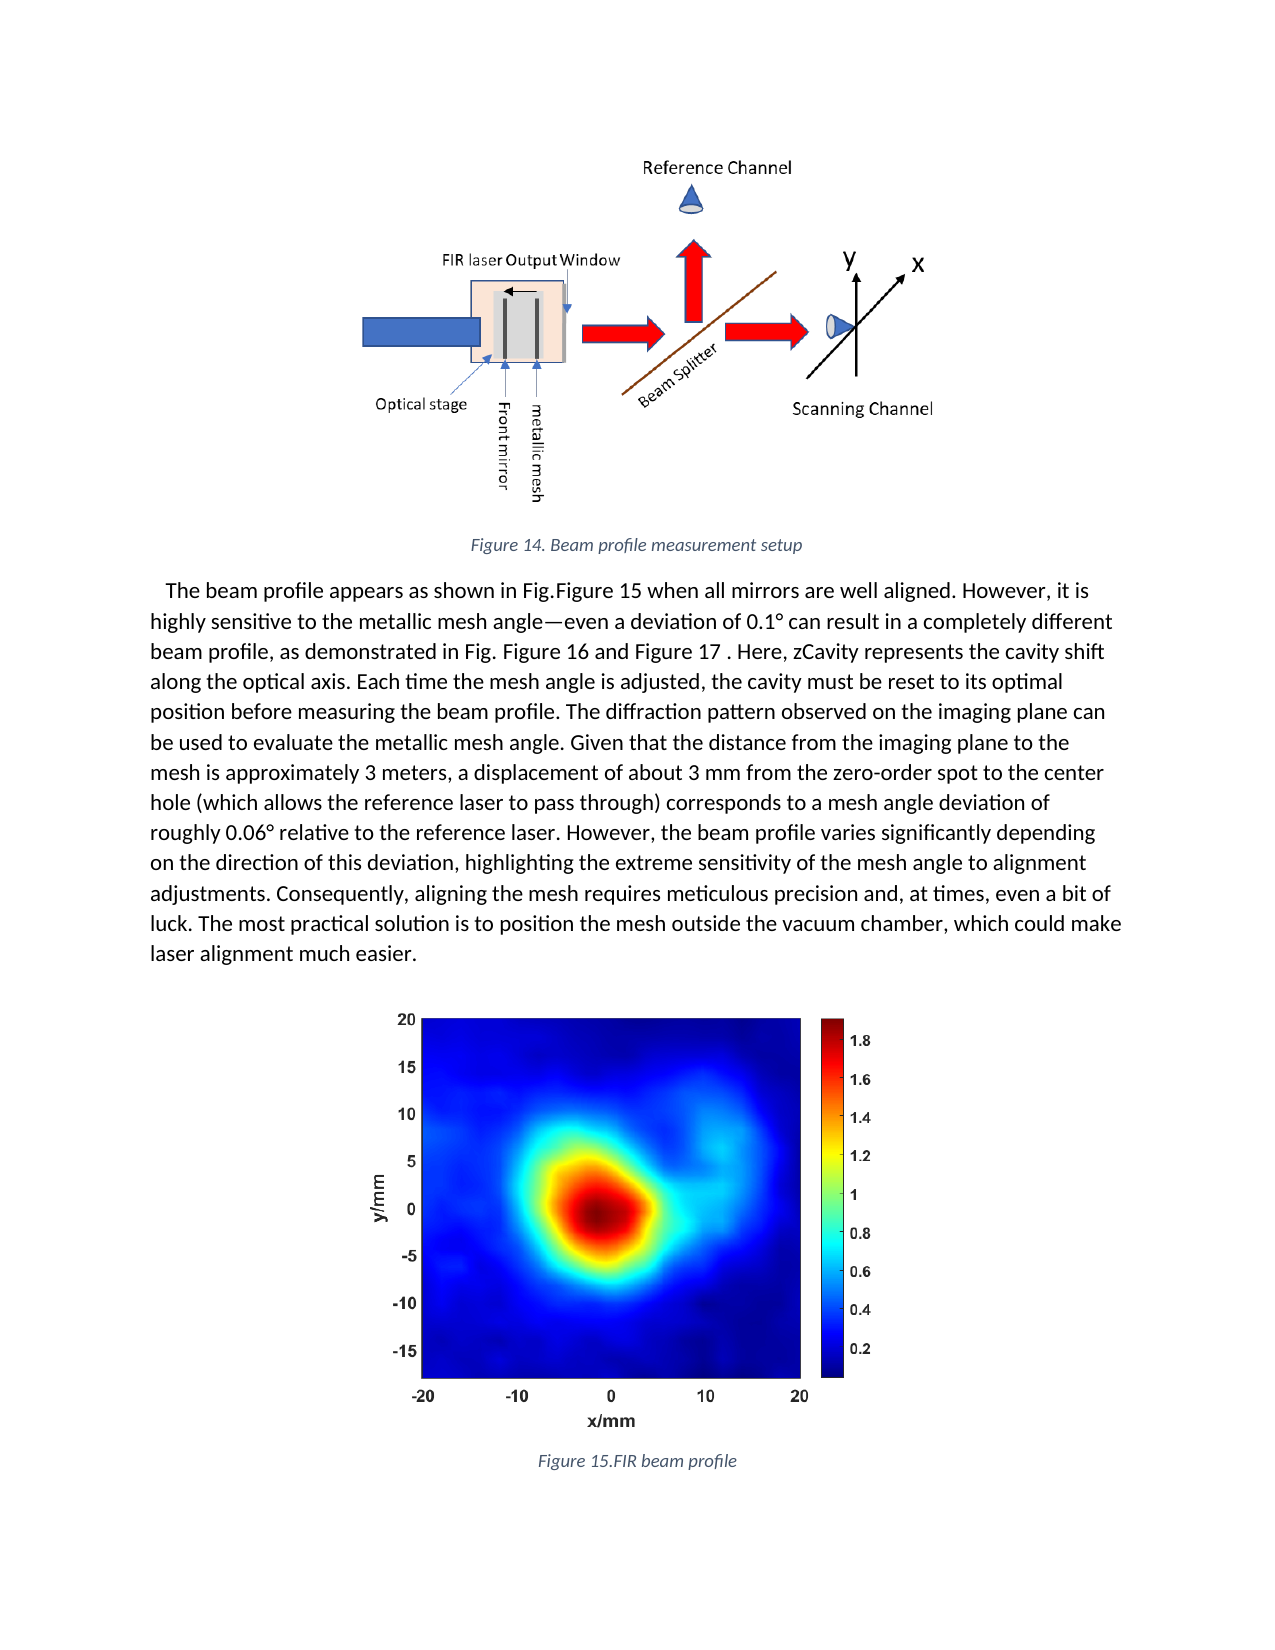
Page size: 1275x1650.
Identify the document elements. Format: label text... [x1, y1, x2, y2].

picture [341, 986, 934, 1431]
text The beam profile appears as shown in Fig.15 when all mirrors are well aligned. However, it is highly sensitive to the metallic mesh angle—even a deviation of 0.1° can result in a completely different beam profile, as demonstrated in Fig. 16 and 17 . Here, zCavity represents the cavity shift along the optical axis. Each time the mesh angle is adjusted, the cavity must be reset to its optimal position before measuring the beam profile. The diffraction pattern observed on the imaging plane can be used to evaluate the metallic mesh angle. Given that the distance from the imaging plane to the mesh is approximately 3 meters, a displacement of about 3 mm from the zero-order spot to the center hole (which allows the reference laser to pass through) corresponds to a mesh angle deviation of roughly 0.06° relative to the reference laser. However, the beam profile varies significantly depending on the direction of this deviation, highlighting the extreme sensitivity of the mesh angle to alignment adjustments. Consequently, aligning the mesh requires meticulous precision and, at times, even a bit of luck. The most practical solution is to position the mesh outside the vacuum chamber, which could make laser alignment much easier. [150, 577, 1125, 967]
picture [362, 150, 934, 514]
